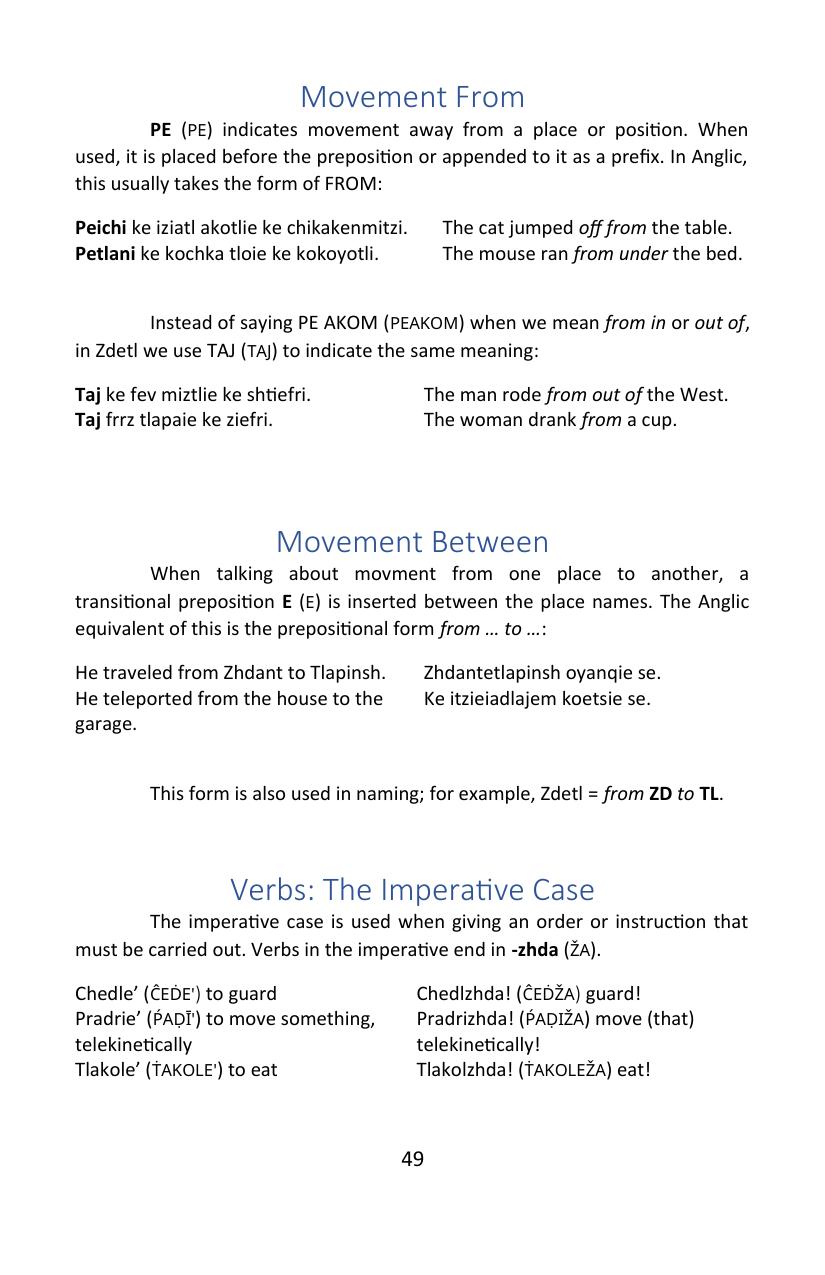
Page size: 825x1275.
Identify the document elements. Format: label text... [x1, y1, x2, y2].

table_cell The mouse ran from under the bed. [431, 240, 761, 265]
text When talking about movment from one place to another, a transitional preposition E (E) is inserted between the place names. The Anglic equivalent of this is the prepositional form from … to …: [75, 561, 750, 641]
table_cell Pradrie’ (ṔAḌĪ') to move something, telekinetically [64, 1006, 405, 1056]
table_header The cat jumped off from the table. [431, 215, 761, 240]
table_header Chedlzhda! (ĈEḊŽA) guard! [405, 980, 761, 1006]
table_cell Taj frrz tlapaie ke ziefri. [64, 406, 412, 432]
table_cell The woman drank from a cup. [413, 406, 761, 432]
text The imperative case is used when giving an order or instruction that must be carried out. Verbs in the imperative end in -zhda (ŽA). [75, 909, 750, 961]
text This form is also used in naming; for example, Zdetl = from ZD to TL. [75, 780, 750, 805]
table_header Chedle’ (ĈEḊE') to guard [64, 980, 405, 1006]
table_header Zhdantetlapinsh oyanqie se. [413, 660, 761, 685]
table_cell Petlani ke kochka tloie ke kokoyotli. [64, 240, 431, 265]
text Instead of saying PE AKOM (PEAKOM) when we mean from in or out of, in Zdetl we use TAJ (TAJ) to indicate the same meaning: [75, 309, 750, 362]
table_cell Tlakolzhda! (ṪAKOLEŽA) eat! [405, 1056, 761, 1082]
text PE (PE) indicates movement away from a place or position. When used, it is placed before the preposition or appended to it as a prefix. In Anglic, this usually takes the form of FROM: [75, 116, 750, 196]
subtitle Verbs: The Imperative Case [75, 868, 750, 909]
subtitle Movement From [75, 75, 750, 116]
table_header Taj ke fev miztlie ke shtiefri. [64, 381, 412, 406]
table_cell Pradrizhda! (ṔAḌIŽA) move (that) telekinetically! [405, 1006, 761, 1056]
table_header Peichi ke iziatl akotlie ke chikakenmitzi. [64, 215, 431, 240]
subtitle Movement Between [75, 520, 750, 561]
table_cell Ke itzieiadlajem koetsie se. [413, 685, 761, 736]
table_header The man rode from out of the West. [413, 381, 761, 406]
table_cell Tlakole’ (ṪAKOLE') to eat [64, 1056, 405, 1082]
table_cell He teleported from the house to the garage. [64, 685, 412, 736]
table_header He traveled from Zhdant to Tlapinsh. [64, 660, 412, 685]
